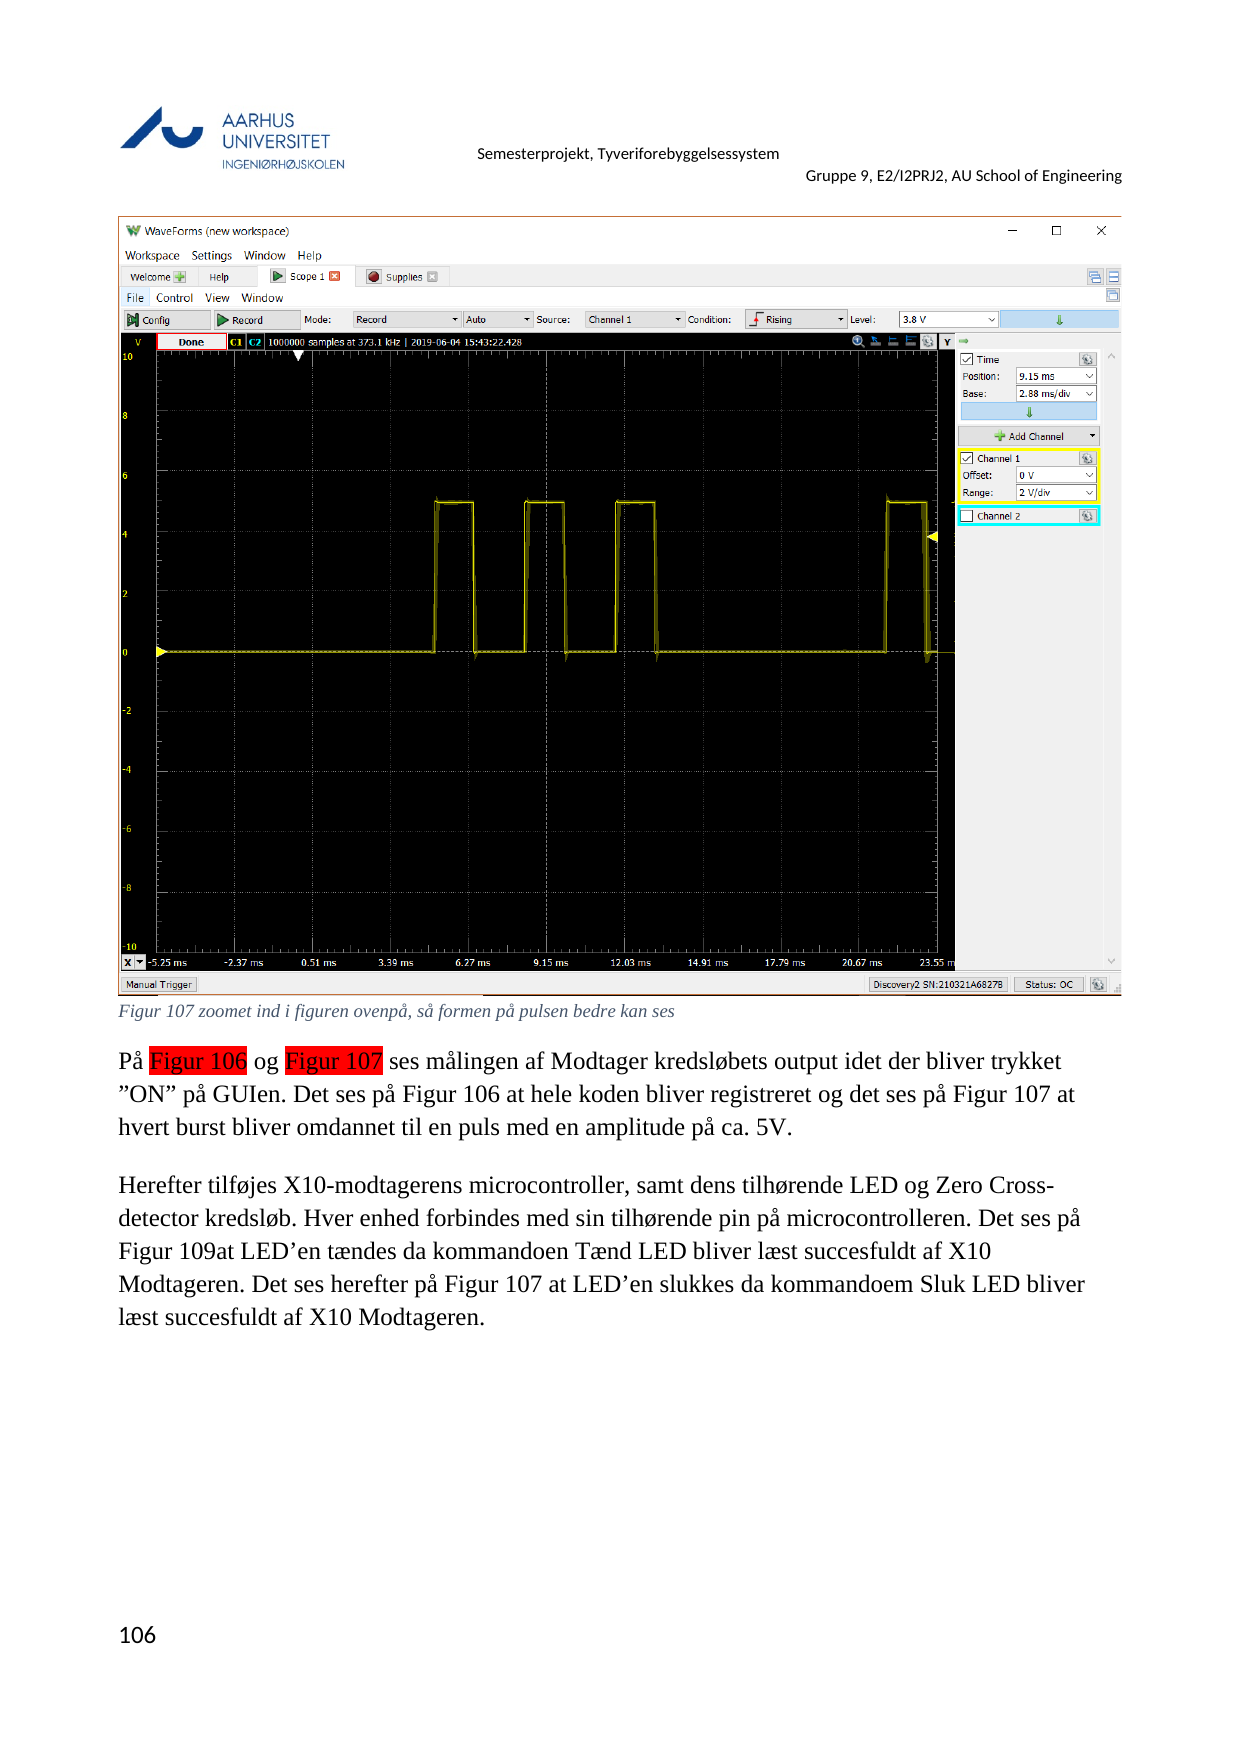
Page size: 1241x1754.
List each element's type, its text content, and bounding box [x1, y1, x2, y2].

picture [118, 105, 478, 171]
picture [118, 216, 1122, 996]
